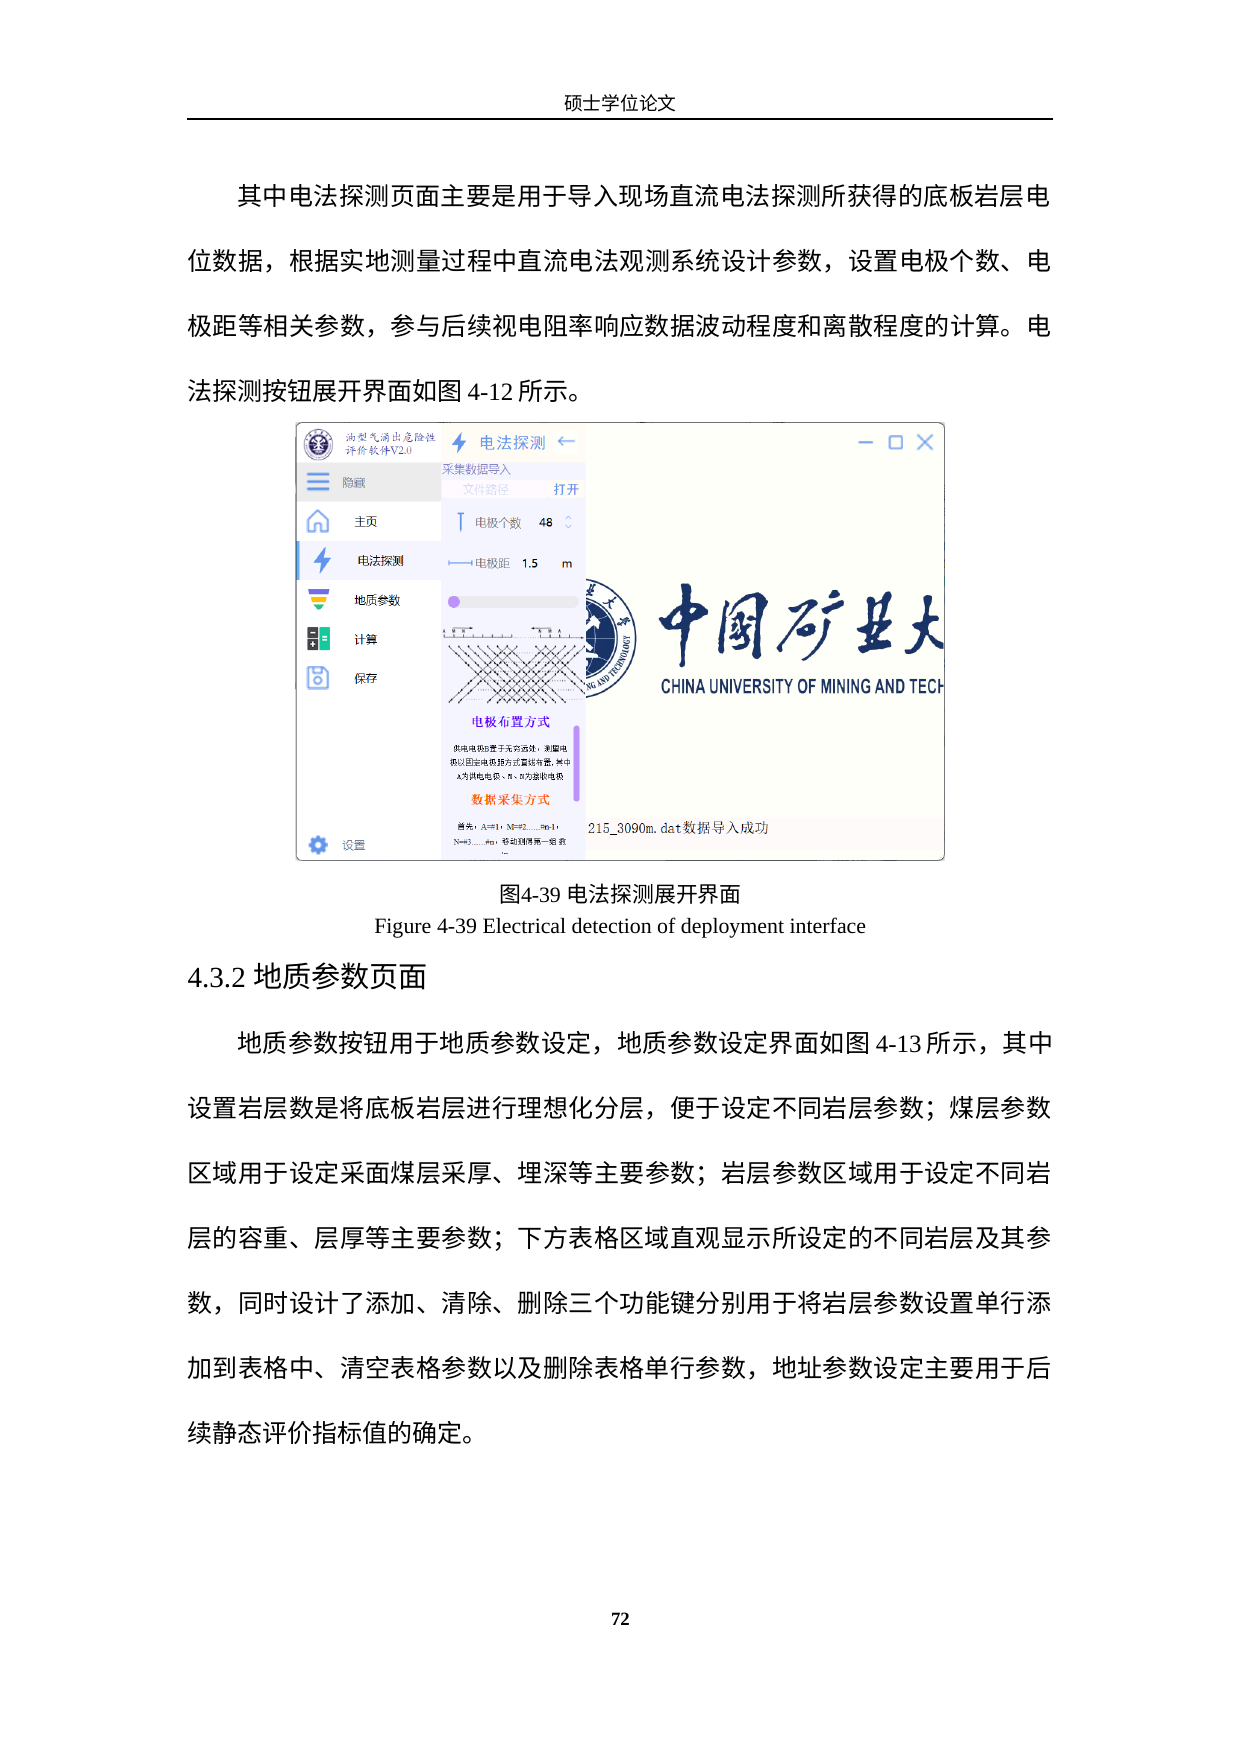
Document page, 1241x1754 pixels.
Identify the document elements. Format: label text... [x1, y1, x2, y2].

text 地质参数按钮用于地质参数设定，地质参数设定界面如图4-13所示，其中设置岩层数是将底板岩层进行理想化分层，便于设定不同岩层参数；煤层参数区域用于设定采面煤层采厚、埋深等主要参数；岩层参数区域用于设定不同岩层的容重、层厚等主要参数；下方表格区域直观显示所设定的不同岩层及其参数，同时设计了添加、清除、删除三个功能键分别用于将岩层参数设置单行添加到表格中、清空表格参数以及删除表格单行参数，地址参数设定主要用于后续静态评价指标值的确定。 [187, 1009, 1053, 1464]
list 地质参数页面 [187, 954, 1053, 996]
text 其中电法探测页面主要是用于导入现场直流电法探测所获得的底板岩层电位数据，根据实地测量过程中直流电法观测系统设计参数，设置电极个数、电极距等相关参数，参与后续视电阻率响应数据波动程度和离散程度的计算。电法探测按钮展开界面如图4-12所示。 [187, 162, 1053, 422]
picture [295, 422, 945, 861]
